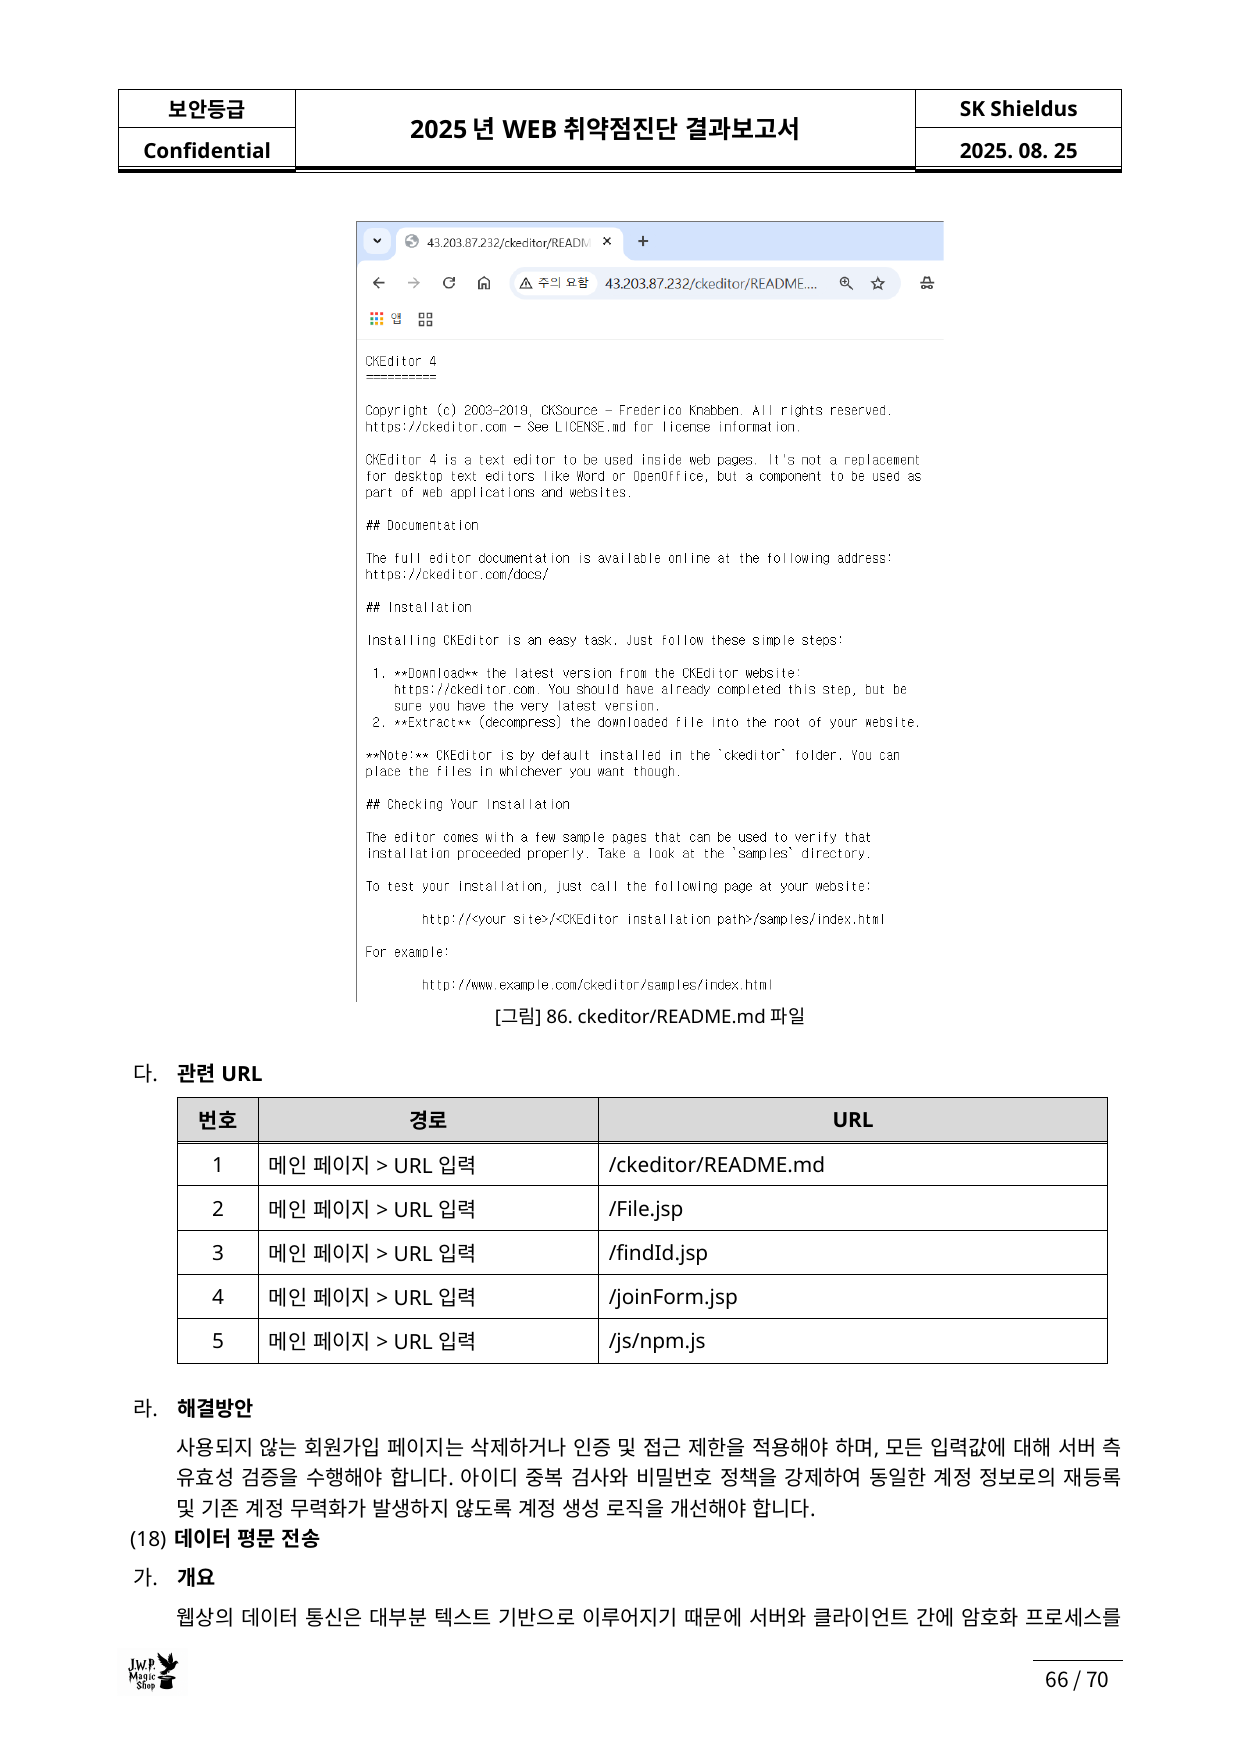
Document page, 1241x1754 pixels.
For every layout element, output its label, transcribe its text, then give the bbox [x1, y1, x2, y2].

table_cell 3 [178, 1231, 258, 1274]
title 개요 [133, 1562, 1122, 1592]
text 사용되지 않는 회원가입 페이지는 삭제하거나 인증 및 접근 제한을 적용해야 하며, 모든 입력값에 대해 서버 측 유효성 검증을 수행해야 합니다. 아이디 중복 검사와 비밀번호 정책을 강제하여 동일한 계정 정보로의 재등록 및 기존 계정 무력화가 발생하지 않도록 계정 생성 로직을 개선해야 합니다. [176, 1431, 1122, 1522]
table_cell 2 [178, 1186, 258, 1229]
table_cell /ckeditor/README.md [599, 1144, 1107, 1185]
table_cell /joinForm.jsp [599, 1275, 1107, 1318]
picture [117, 1648, 188, 1696]
table_cell 메인 페이지 > URL 입력 [259, 1186, 598, 1229]
table_header URL [599, 1098, 1107, 1141]
table_cell /js/npm.js [599, 1319, 1107, 1362]
title 관련 URL [133, 1057, 1122, 1088]
picture [356, 221, 944, 1002]
title 해결방안 [133, 1392, 1122, 1422]
table_cell 메인 페이지 > URL 입력 [259, 1144, 598, 1185]
table_cell /findId.jsp [599, 1231, 1107, 1274]
table_cell 메인 페이지 > URL 입력 [259, 1319, 598, 1362]
title 데이터 평문 전송 [130, 1522, 1122, 1552]
table_cell /File.jsp [599, 1186, 1107, 1229]
table_header 경로 [259, 1098, 598, 1141]
table_cell 1 [178, 1144, 258, 1185]
table_cell 메인 페이지 > URL 입력 [259, 1275, 598, 1318]
table_header 번호 [178, 1098, 258, 1141]
table_cell 4 [178, 1275, 258, 1318]
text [176, 1601, 1122, 1631]
table_cell 메인 페이지 > URL 입력 [259, 1231, 598, 1274]
table_cell 5 [178, 1319, 258, 1362]
text [그림] 86. ckeditor/README.md 파일 [192, 1002, 1107, 1029]
